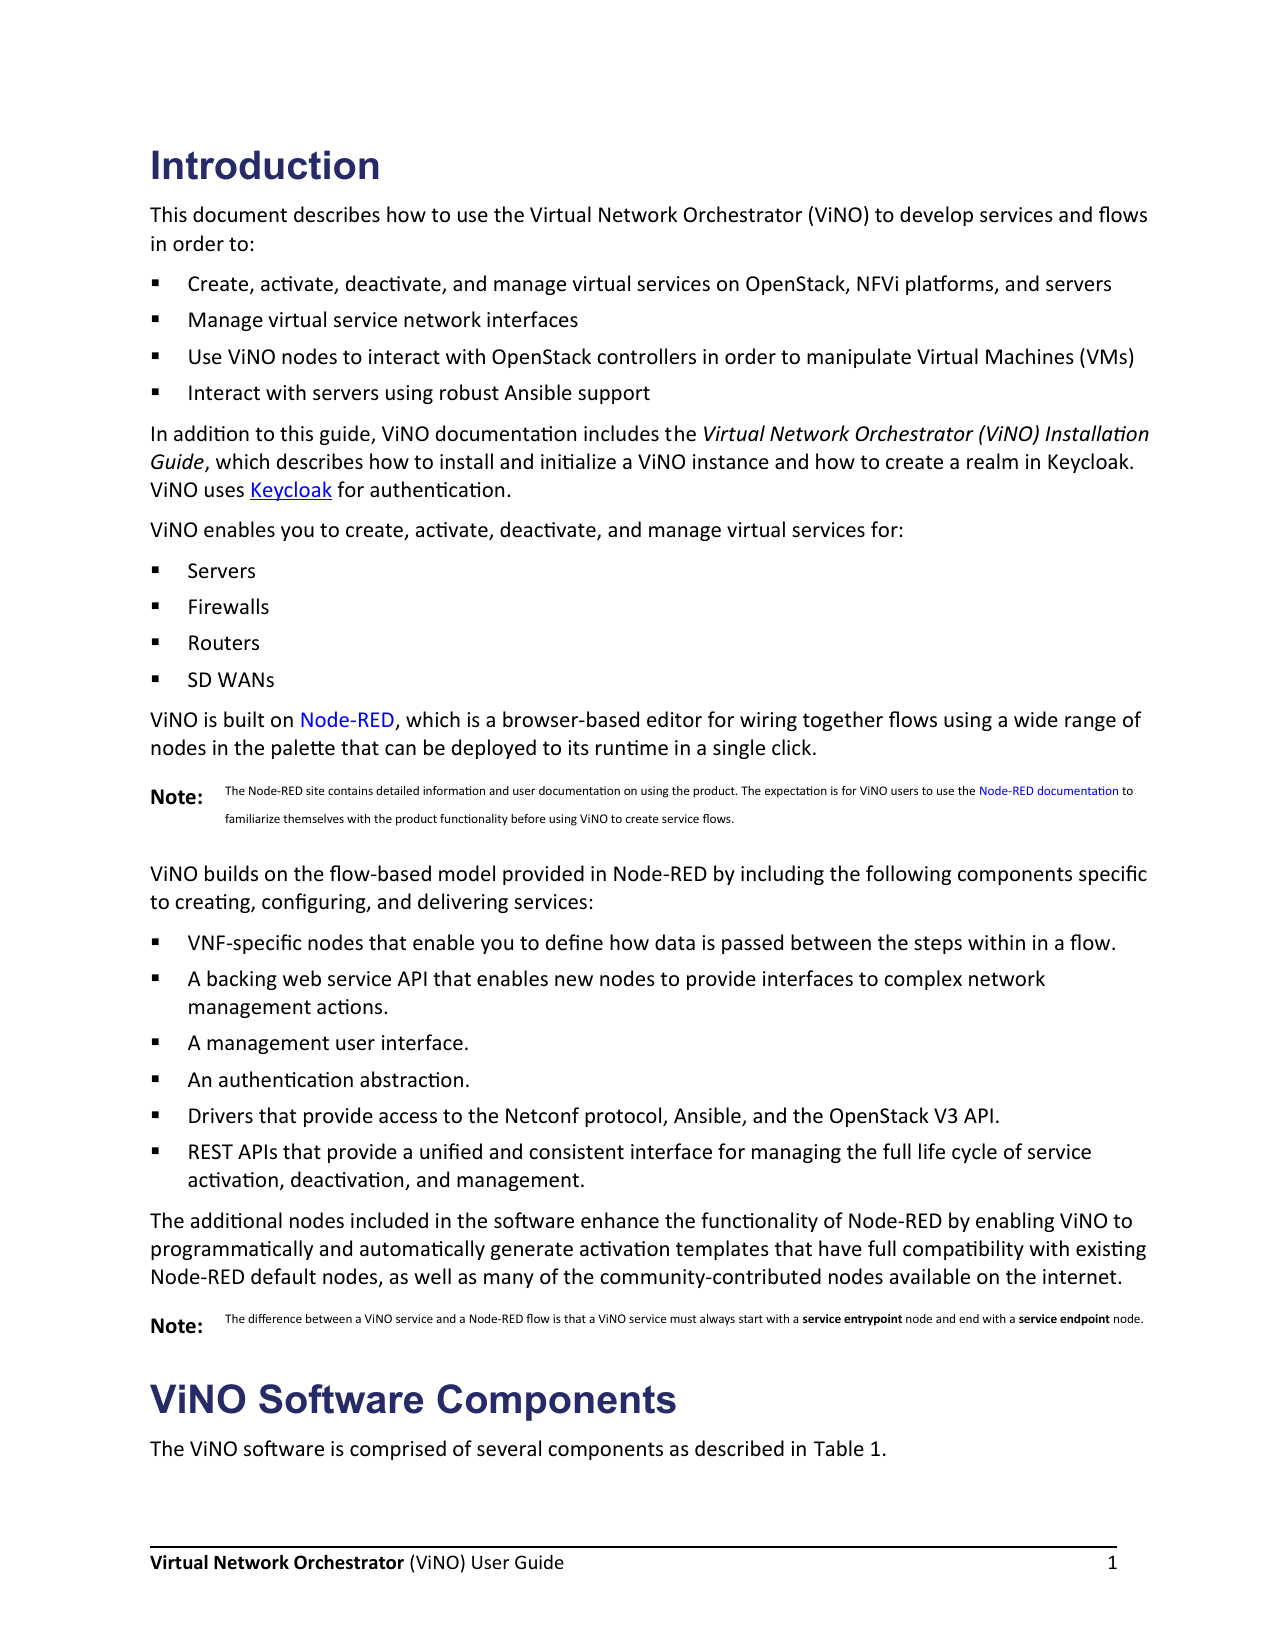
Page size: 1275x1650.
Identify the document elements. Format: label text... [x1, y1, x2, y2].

list A management user interface. [150, 1028, 1155, 1056]
subtitle ViNO Software Components [150, 1376, 1155, 1422]
text ViNO builds on the flow-based model provided in Node-RED by including the following components specific to creating, configuring, and delivering services: [150, 859, 1155, 915]
text The ViNO software is comprised of several components as described in Table 1. [150, 1434, 1155, 1463]
text The additional nodes included in the software enhance the functionality of Node-RED by enabling ViNO to programmatically and automatically generate activation templates that have full compatibility with existing Node-RED default nodes, as well as many of the community-contributed nodes available on the internet. [150, 1206, 1155, 1290]
text ViNO is built on Node-RED, which is a browser-based editor for wiring together flows using a wide range of nodes in the palette that can be deployed to its runtime in a single click. [150, 705, 1155, 761]
text This document describes how to use the Virtual Network Orchestrator (ViNO) to develop services and flows in order to: [150, 201, 1155, 257]
list A backing web service API that enables new nodes to provide interfaces to complex network management actions. [150, 964, 1155, 1020]
text ViNO enables you to create, activate, deactivate, and manage virtual services for: [150, 515, 1155, 543]
list Drivers that provide access to the Netconf protocol, Ansible, and the OpenStack V3 API. [150, 1101, 1155, 1129]
subtitle Introduction [150, 142, 1155, 188]
list Use ViNO nodes to interact with OpenStack controllers in order to manipulate Virtual Machines (VMs) [150, 342, 1155, 370]
list SD WANs [150, 665, 1155, 693]
list Interact with servers using robust Ansible support [150, 378, 1155, 406]
list VNF-specific nodes that enable you to define how data is passed between the steps within in a flow. [150, 928, 1155, 956]
text The Node-RED site contains detailed information and user documentation on using the product. The expectation is for ViNO users to use the Node-RED documentation to familiarize themselves with the product functionality before using ViNO to create service flows. [150, 782, 1155, 838]
text In addition to this guide, ViNO documentation includes the Virtual Network Orchestrator (ViNO) Installation Guide, which describes how to install and initialize a ViNO instance and how to create a realm in Keycloak. ViNO uses Keycloak for authentication. [150, 419, 1155, 503]
list Manage virtual service network interfaces [150, 306, 1155, 333]
list An authentication abstraction. [150, 1065, 1155, 1093]
list Routers [150, 628, 1155, 657]
list Create, activate, deactivate, and manage virtual services on OpenStack, NFVi platforms, and servers [150, 269, 1155, 297]
list Firewalls [150, 592, 1155, 620]
list Servers [150, 556, 1155, 584]
list REST APIs that provide a unified and consistent interface for managing the full life cycle of service activation, deactivation, and management. [150, 1137, 1155, 1193]
text The difference between a ViNO service and a Node-RED flow is that a ViNO service must always start with a service entrypoint node and end with a service endpoint node. [150, 1311, 1155, 1339]
